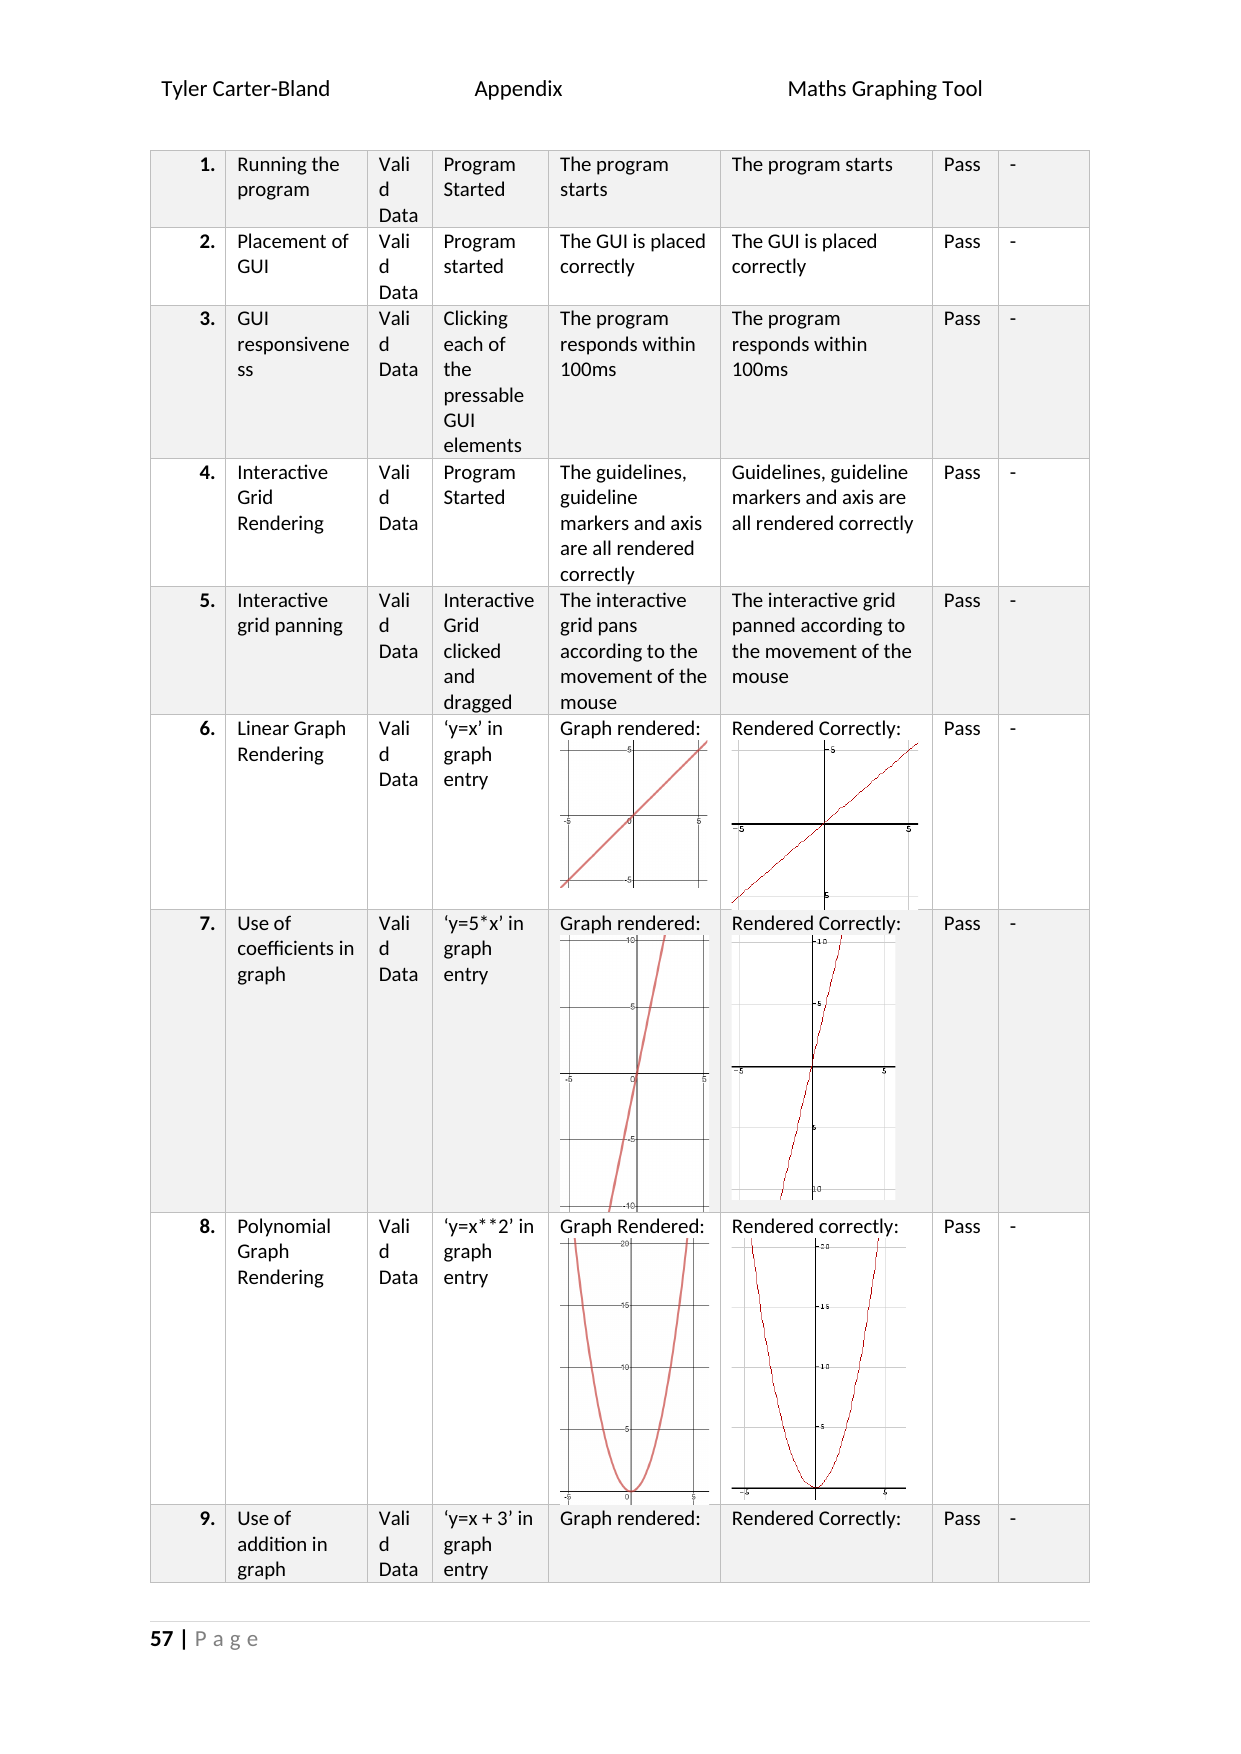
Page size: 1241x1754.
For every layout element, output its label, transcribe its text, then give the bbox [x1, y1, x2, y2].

table_cell Program started [433, 228, 548, 304]
table_cell [151, 715, 225, 909]
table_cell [226, 1505, 367, 1582]
table_cell Clicking each of the pressable GUI elements [433, 306, 548, 458]
table_cell Program Started [433, 151, 548, 227]
table_cell Pass [933, 228, 998, 304]
table_cell Graph rendered: [549, 715, 720, 909]
table_cell Valid Data [368, 459, 432, 586]
table_cell The interactive grid pans according to the movement of the mouse [549, 587, 720, 714]
table_cell Pass [933, 459, 998, 586]
table_cell ‘y=5*x’ in graph entry [433, 910, 548, 1212]
table_cell Pass [933, 910, 998, 1212]
table_cell Interactive Grid Rendering [226, 459, 367, 586]
table_cell Linear Graph Rendering [226, 715, 367, 909]
table_cell The guidelines, guideline markers and axis are all rendered correctly [549, 459, 720, 586]
table_cell Guidelines, guideline markers and axis are all rendered correctly [721, 459, 932, 586]
table_cell Valid Data [368, 1213, 432, 1504]
table_cell - [999, 306, 1089, 458]
table_cell [151, 151, 225, 227]
table_cell Valid Data [368, 306, 432, 458]
table_cell Rendered Correctly: [721, 1505, 932, 1582]
picture [560, 740, 708, 888]
picture [731, 740, 919, 910]
table_cell Rendered Correctly: [721, 910, 932, 1212]
table_cell Pass [933, 715, 998, 909]
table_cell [433, 1505, 548, 1582]
table_cell The interactive grid panned according to the movement of the mouse [721, 587, 932, 714]
table_cell Rendered Correctly: [721, 715, 932, 909]
table_cell Polynomial Graph Rendering [226, 1213, 367, 1504]
picture [731, 935, 896, 1200]
table_cell The program starts [549, 151, 720, 227]
table_cell Program Started [433, 459, 548, 586]
picture [560, 935, 710, 1212]
table_cell - [999, 228, 1089, 304]
table_cell [151, 910, 225, 1212]
table_cell Placement of GUI [226, 228, 367, 304]
table_cell Graph Rendered: [549, 1213, 720, 1504]
table_cell Valid Data [368, 228, 432, 304]
table_cell Interactive Grid clicked and dragged [433, 587, 548, 714]
table_cell - [999, 910, 1089, 1212]
table_cell - [999, 715, 1089, 909]
table_cell - [999, 459, 1089, 586]
table_cell Pass [933, 306, 998, 458]
table_cell Pass [933, 1505, 998, 1582]
table_cell Pass [933, 151, 998, 227]
table_cell The GUI is placed correctly [721, 228, 932, 304]
table_cell Valid Data [368, 715, 432, 909]
table_cell Running the program [226, 151, 367, 227]
table_cell - [999, 151, 1089, 227]
table_cell Graph rendered: [549, 910, 720, 1212]
table_cell GUI responsiveness [226, 306, 367, 458]
table_cell [151, 1213, 225, 1504]
table_cell [151, 306, 225, 458]
table_cell [151, 459, 225, 586]
table_cell Pass [933, 587, 998, 714]
picture [560, 1238, 710, 1505]
table_cell Interactive grid panning [226, 587, 367, 714]
table_cell [151, 1505, 225, 1582]
table_cell [151, 587, 225, 714]
table_cell ‘y=x**2’ in graph entry [433, 1213, 548, 1504]
table_cell ‘y=x’ in graph entry [433, 715, 548, 909]
table_cell Valid Data [368, 587, 432, 714]
table_cell The program starts [721, 151, 932, 227]
table_cell - [999, 1505, 1089, 1582]
picture [731, 1238, 906, 1500]
table_cell The program responds within 100ms [549, 306, 720, 458]
table_cell [151, 228, 225, 304]
table_cell - [999, 1213, 1089, 1504]
table_cell Rendered correctly: [721, 1213, 932, 1504]
table_cell Valid Data [368, 910, 432, 1212]
table_cell The program responds within 100ms [721, 306, 932, 458]
table_cell Valid Data [368, 151, 432, 227]
table_cell The GUI is placed correctly [549, 228, 720, 304]
table_cell Pass [933, 1213, 998, 1504]
table_cell - [999, 587, 1089, 714]
table_cell Valid Data [368, 1505, 432, 1582]
table_cell Graph rendered: [549, 1505, 720, 1582]
table_cell Use of coefficients in graph [226, 910, 367, 1212]
